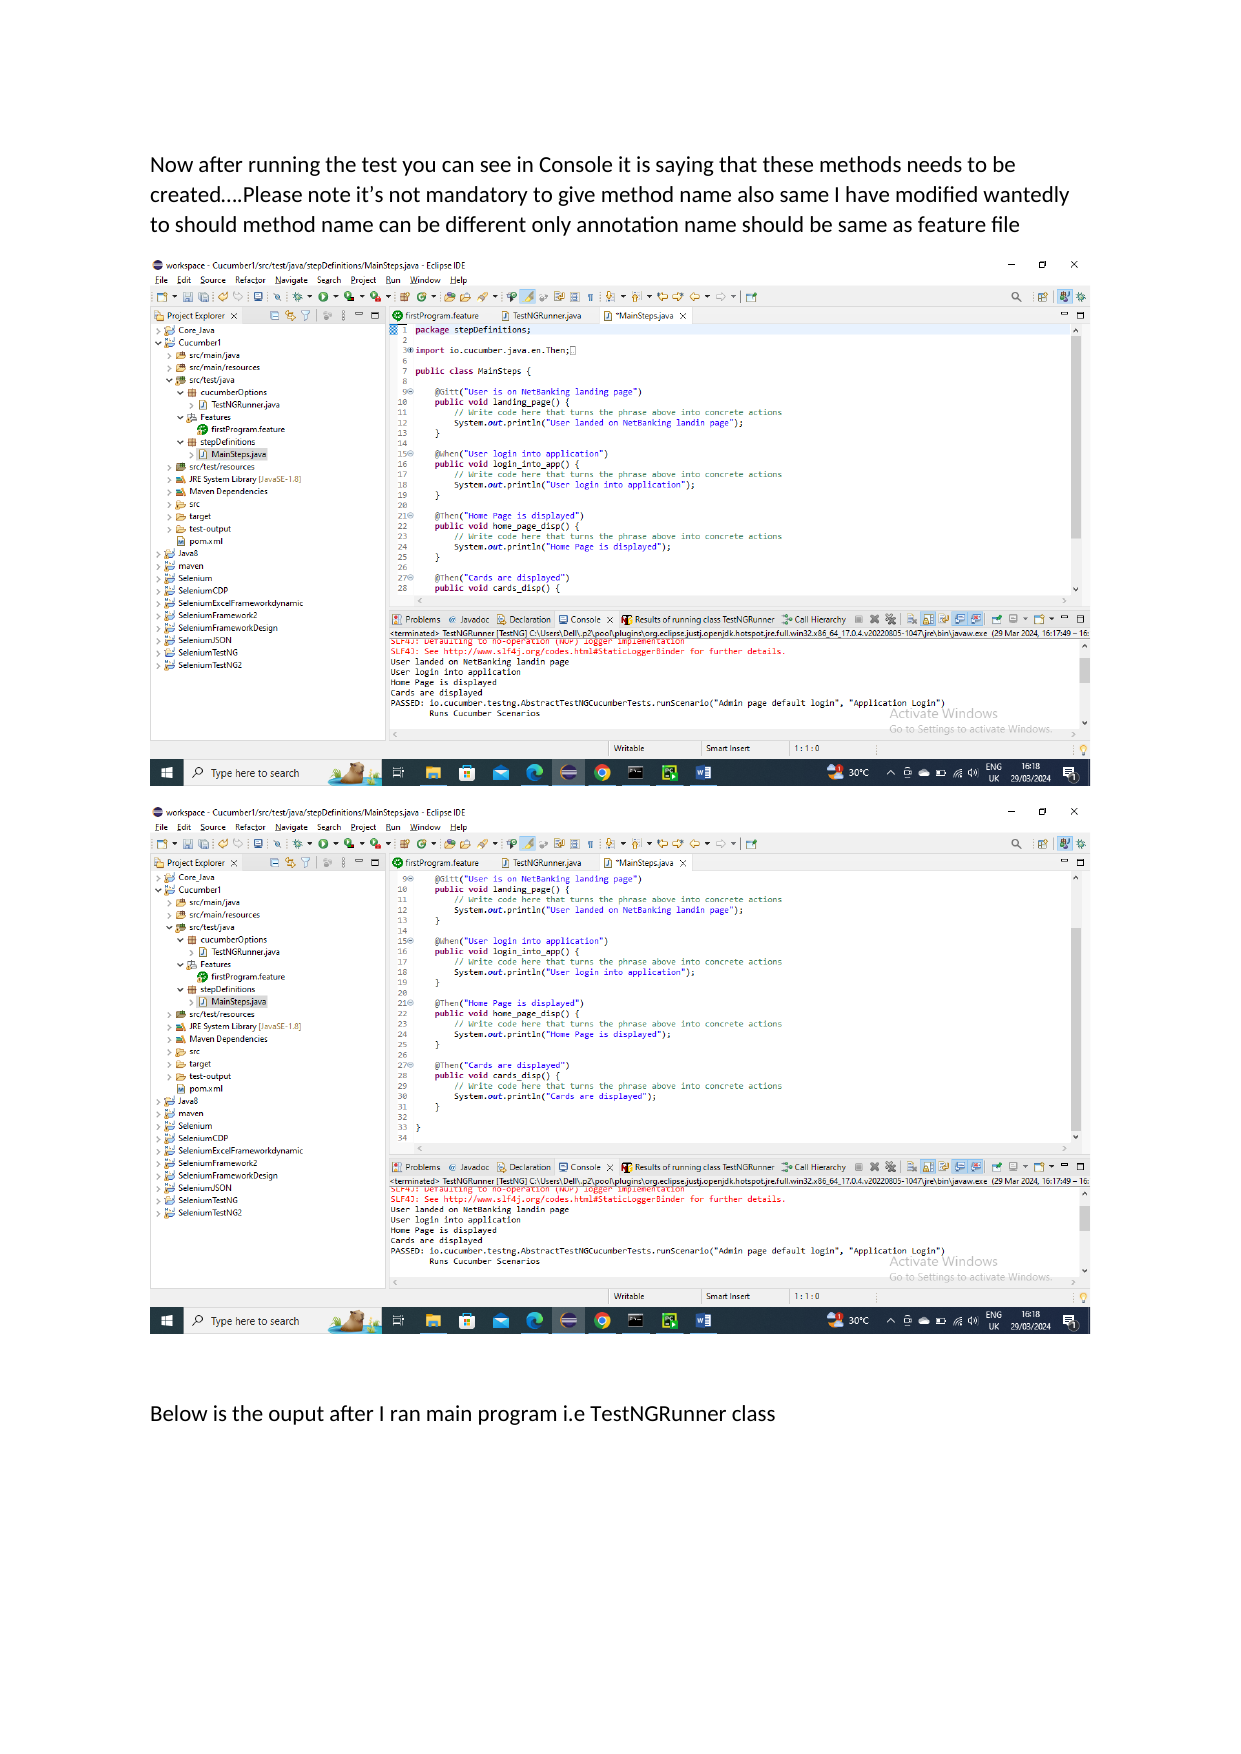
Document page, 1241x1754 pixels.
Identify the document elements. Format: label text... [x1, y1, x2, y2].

text Below is the ouput after I ran main program i.e TestNGRunner class [150, 1399, 1090, 1427]
picture [150, 257, 1091, 786]
text Now after running the test you can see in Console it is saying that these methods needs to be created….Please note it’s not mandatory to give method name also same I have modified wantedly to should method name can be different only annotation name should be same as feature file [150, 150, 1090, 238]
picture [150, 804, 1091, 1334]
